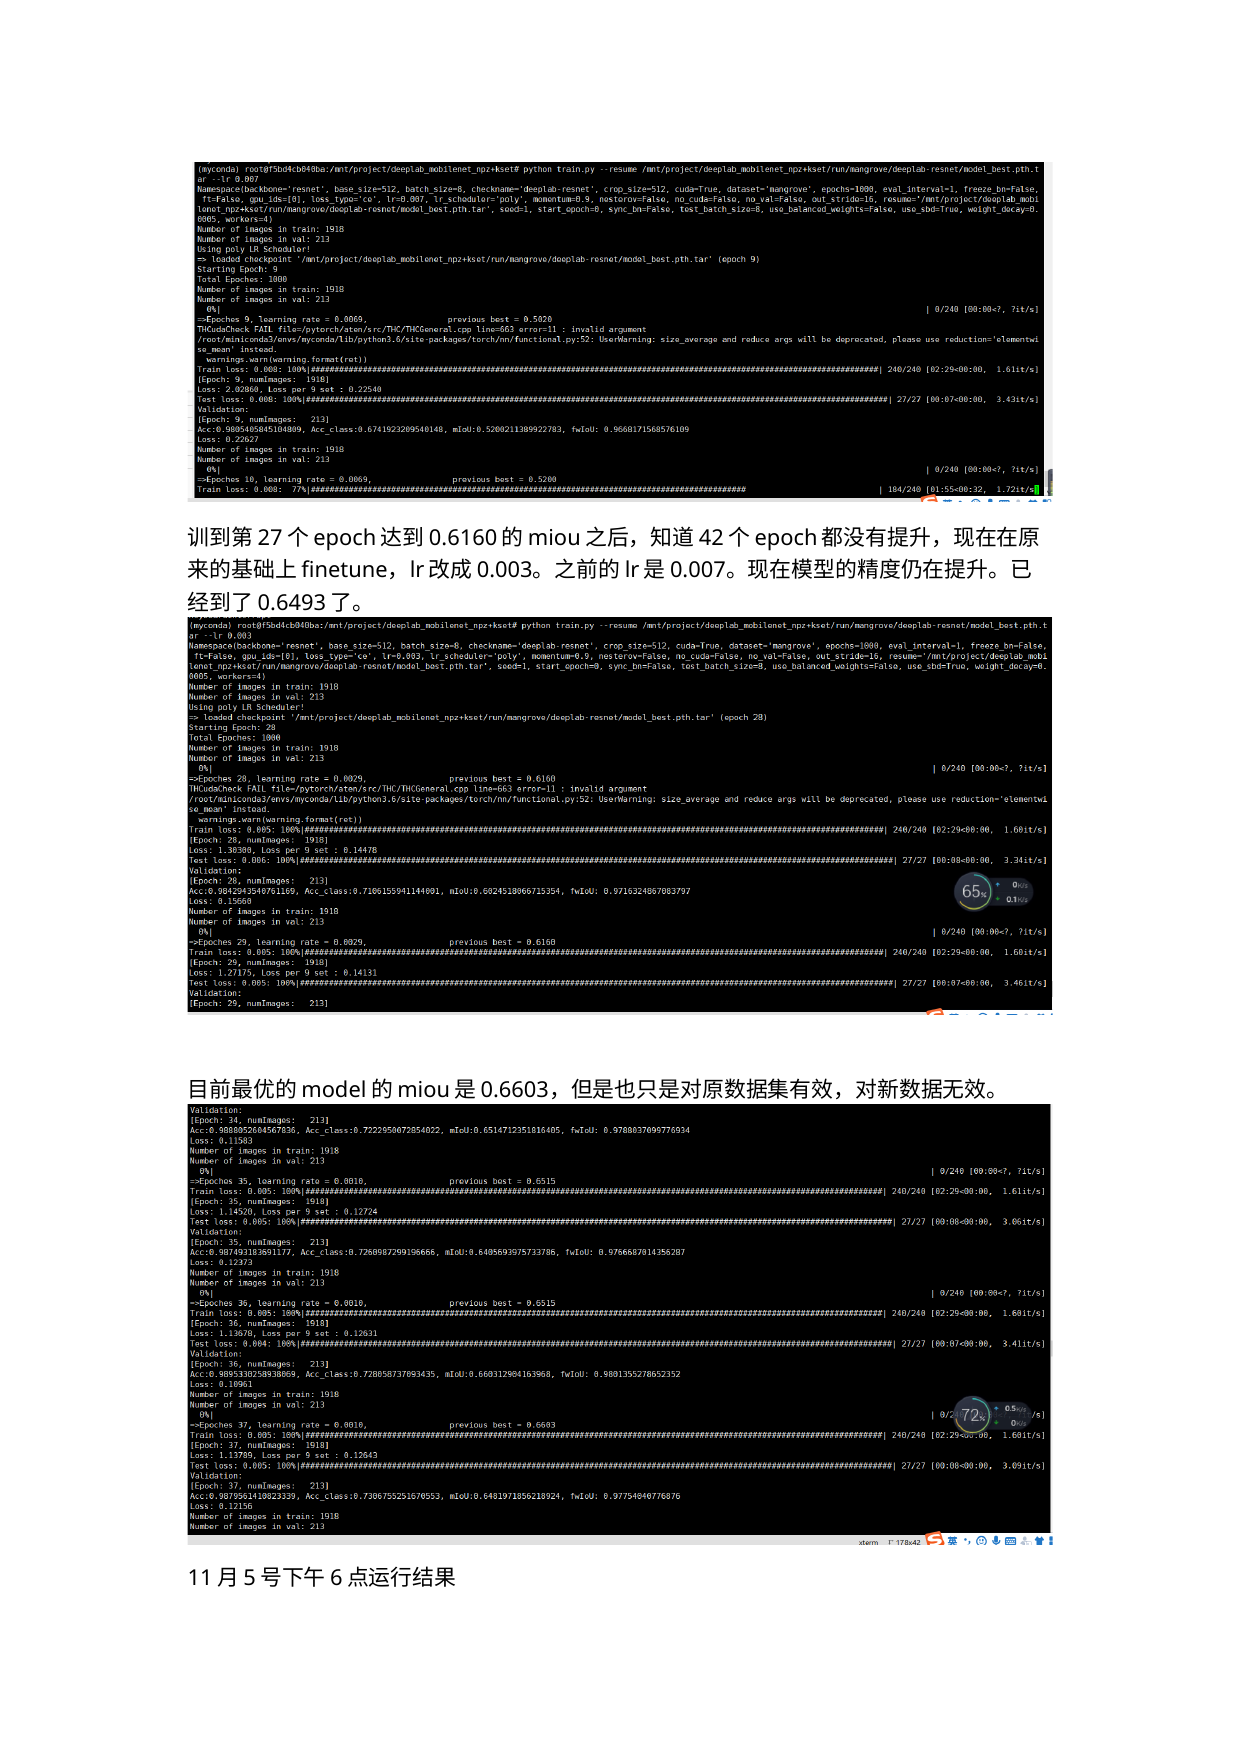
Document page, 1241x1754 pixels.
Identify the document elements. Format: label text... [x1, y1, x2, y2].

picture [187, 1104, 1053, 1545]
picture [187, 617, 1053, 1015]
picture [187, 162, 1053, 502]
text 目前最优的model的miou是0.6603，但是也只是对原数据集有效，对新数据无效。 [187, 1072, 1053, 1104]
text 11月5号下午6点运行结果 [187, 1559, 1053, 1592]
text 训到第27个epoch达到0.6160的miou之后，知道42个epoch都没有提升，现在在原来的基础上finetune，lr改成0.003。之前的lr是0.007。现在模型的精度仍在提升。已经到了0.6493了。 [187, 519, 1053, 617]
